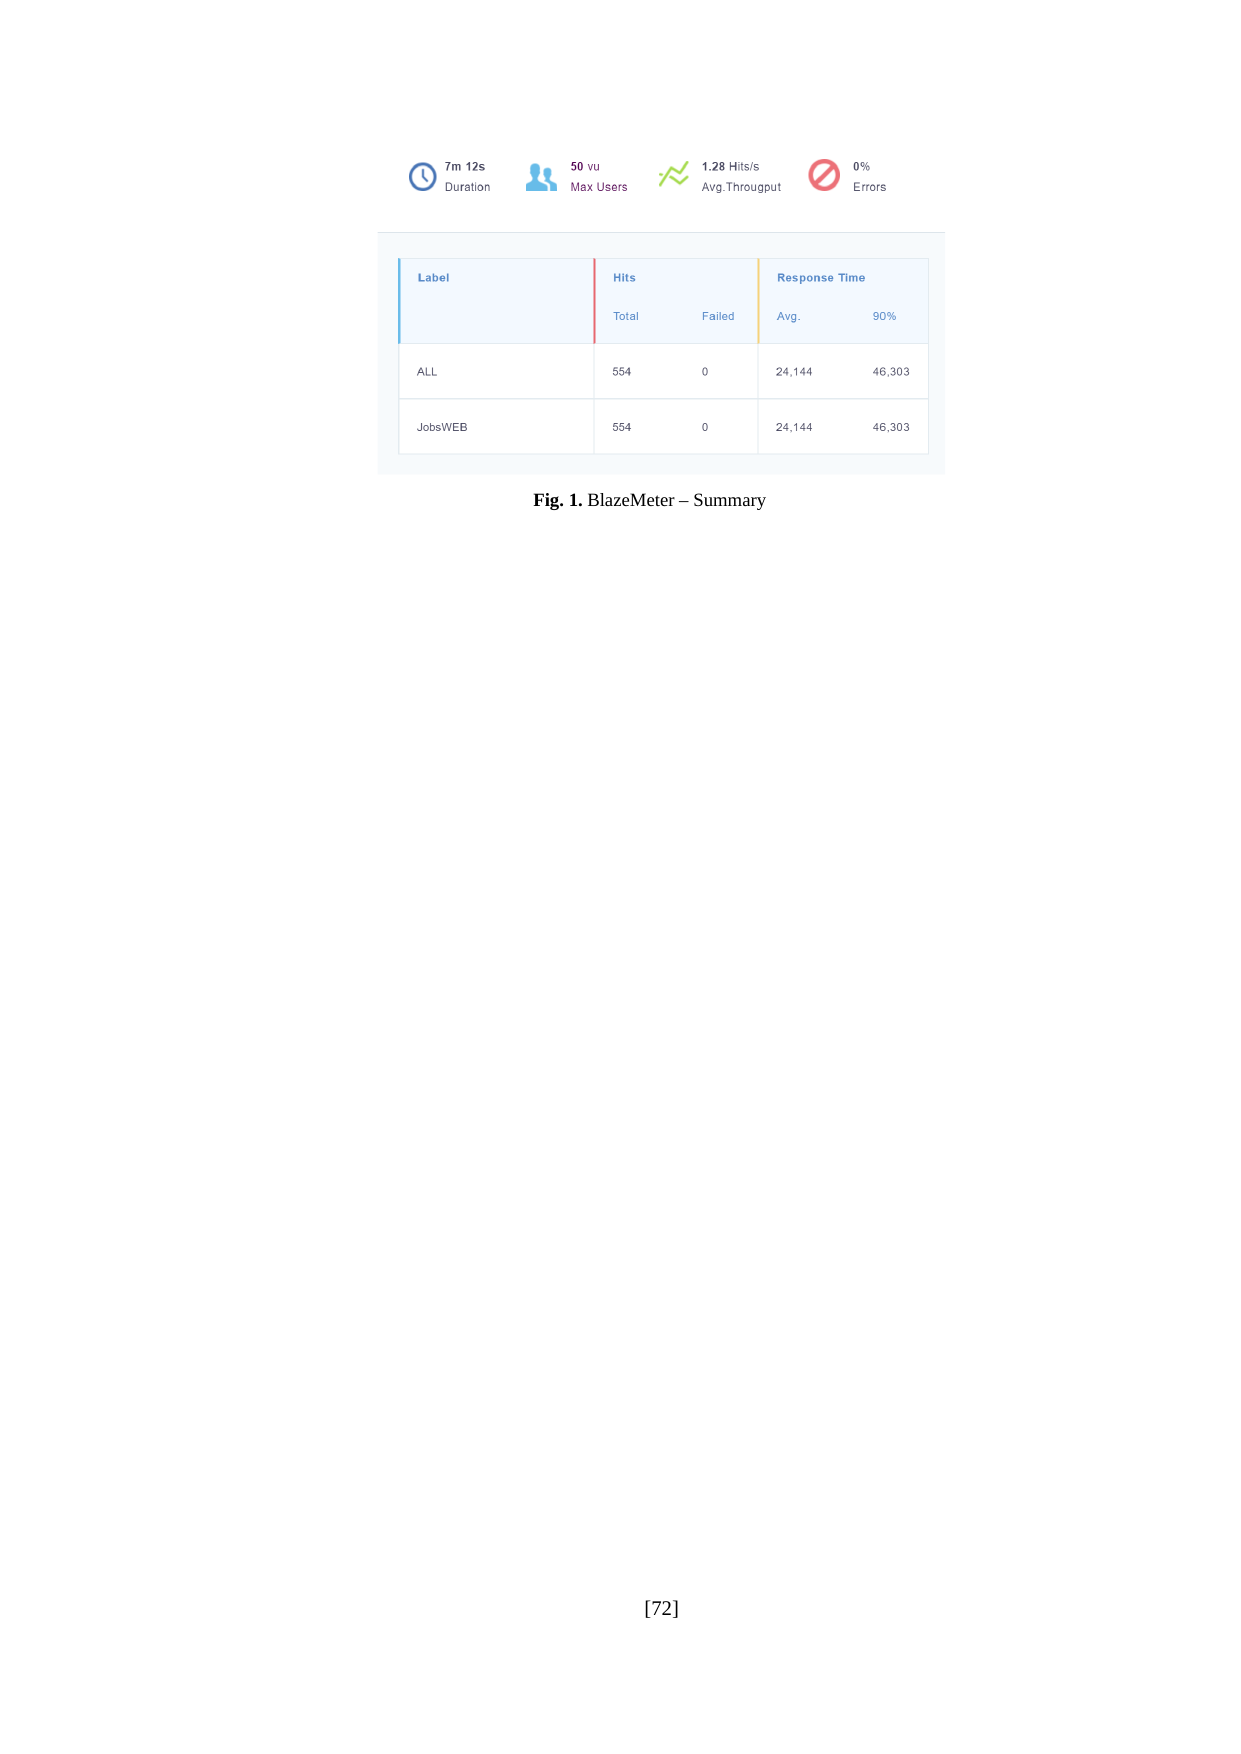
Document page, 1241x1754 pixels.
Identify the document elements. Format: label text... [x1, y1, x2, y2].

picture [377, 147, 946, 476]
text Fig. 94. BlazeMeter – Summary [207, 488, 1092, 511]
